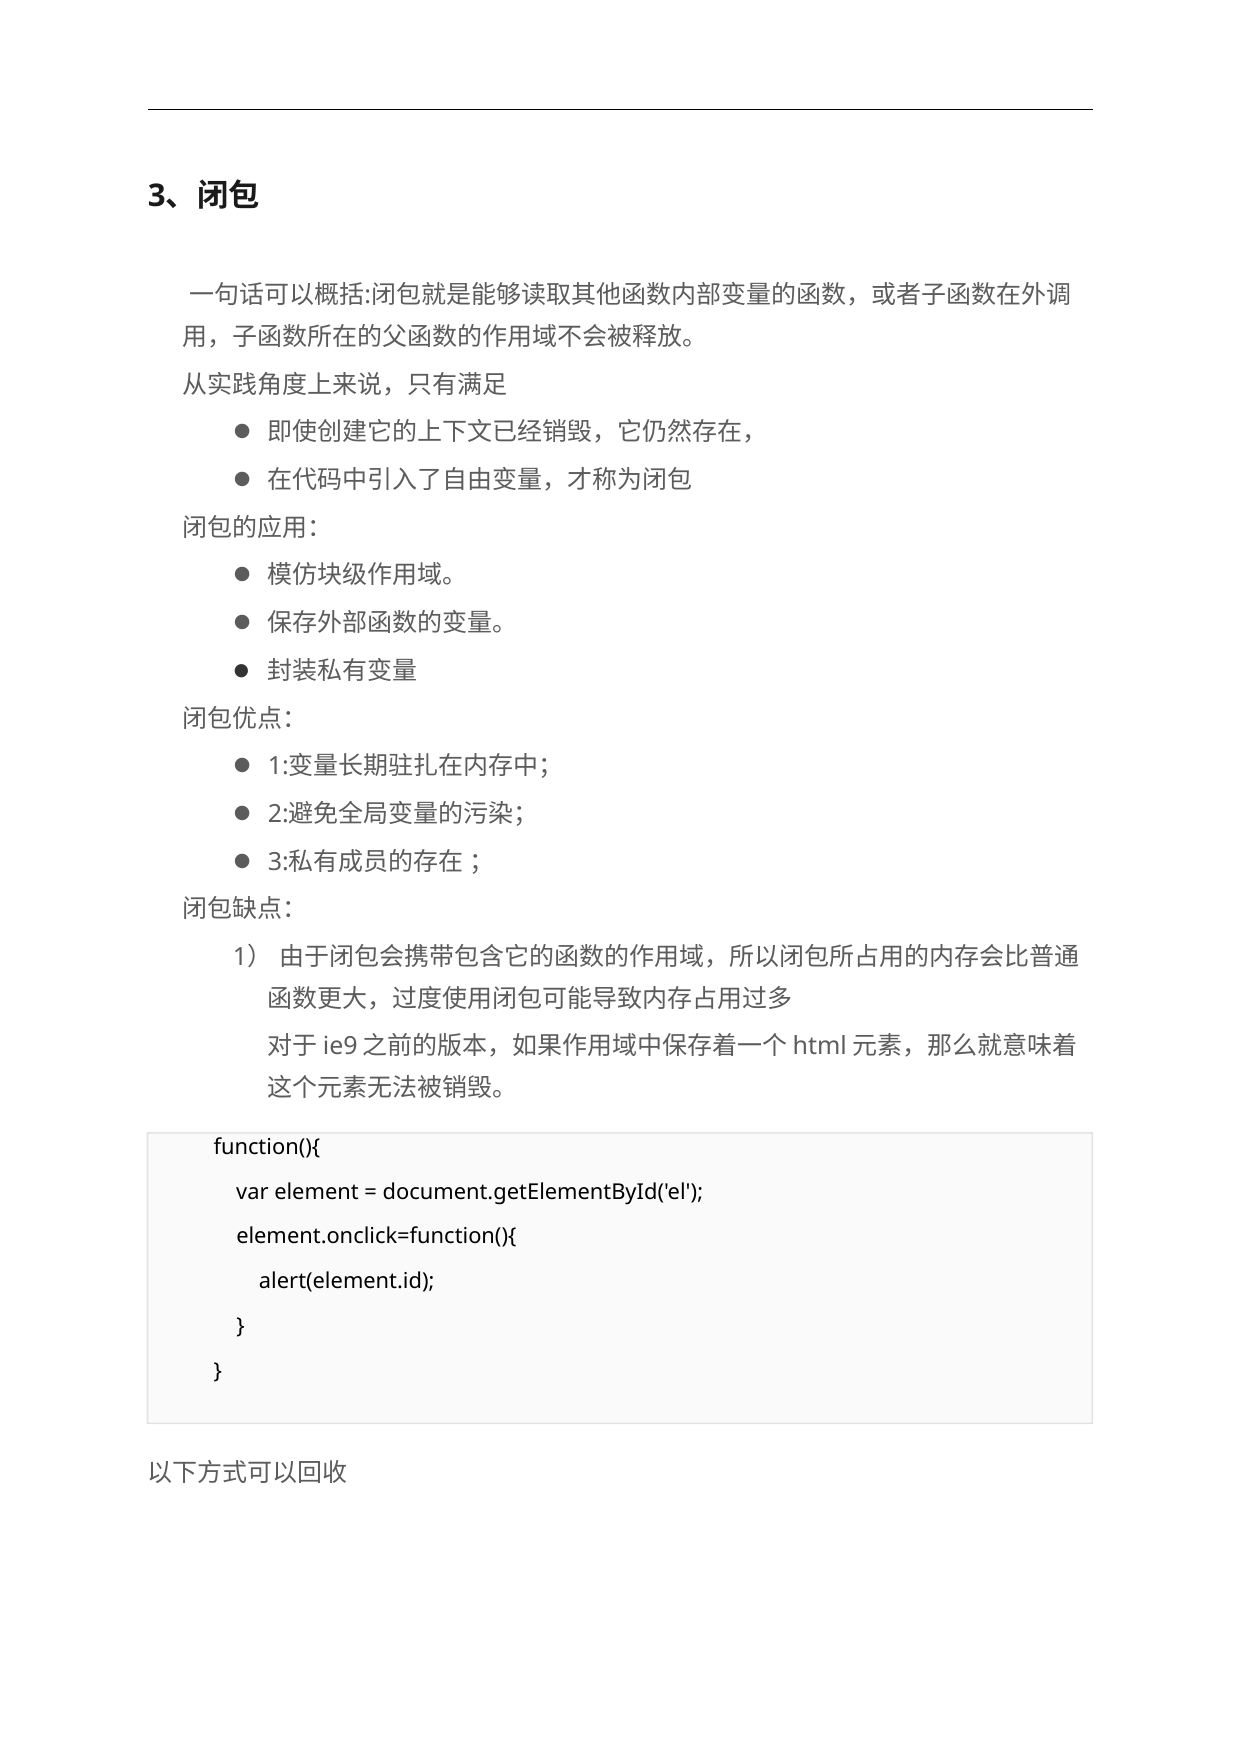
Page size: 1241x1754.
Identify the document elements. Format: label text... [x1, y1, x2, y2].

list 保存外部函数的变量。 [233, 600, 1093, 642]
list 2:避免全局变量的污染； [233, 791, 1093, 832]
subtitle 3、闭包 [148, 151, 1093, 234]
text 闭包的应用： [183, 505, 1093, 546]
list 即使创建它的上下文已经销毁，它仍然存在， [233, 409, 1093, 451]
text 闭包缺点： [183, 886, 1093, 928]
list 封装私有变量 [233, 648, 1093, 689]
text 以下方式可以回收 [148, 1450, 1093, 1492]
list 3:私有成员的存在 ； [233, 839, 1093, 880]
list 由于闭包会携带包含它的函数的作用域，所以闭包所占用的内存会比普通函数更大，过度使用闭包可能导致内存占用过多 [233, 934, 1093, 1017]
text 一句话可以概括:闭包就是能够读取其他函数内部变量的函数，或者子函数在外调用，子函数所在的父函数的作用域不会被释放。 [183, 272, 1093, 355]
text 从实践角度上来说，只有满足 [183, 362, 1093, 403]
list 在代码中引入了自由变量，才称为闭包 [233, 457, 1093, 498]
text 闭包优点： [183, 696, 1093, 737]
list 模仿块级作用域。 [233, 552, 1093, 594]
list 1:变量长期驻扎在内存中； [233, 743, 1093, 785]
text 对于ie9之前的版本，如果作用域中保存着一个html元素，那么就意味着这个元素无法被销毁。 [268, 1023, 1093, 1106]
